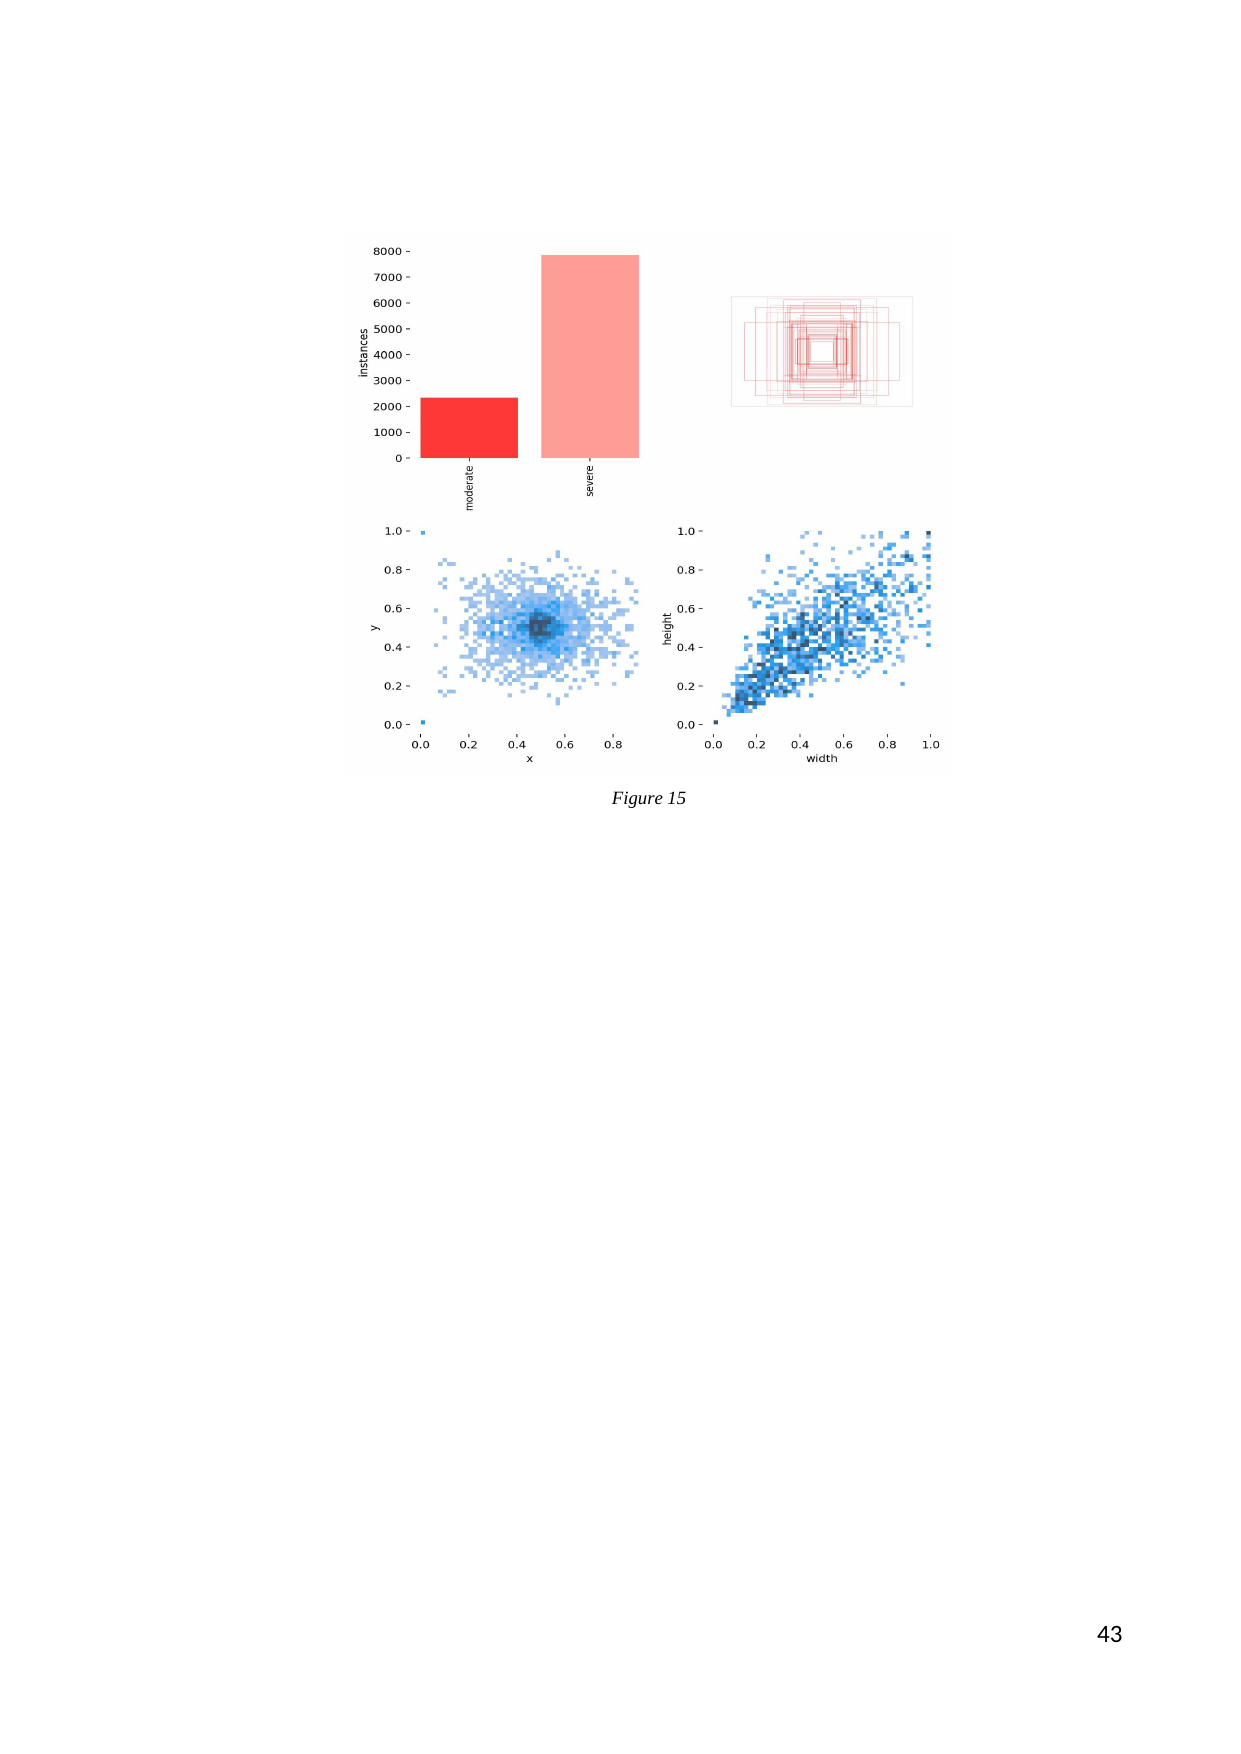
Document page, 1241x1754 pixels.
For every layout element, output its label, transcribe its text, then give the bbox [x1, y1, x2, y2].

text Figure 15 [177, 787, 1122, 808]
picture [345, 234, 954, 775]
